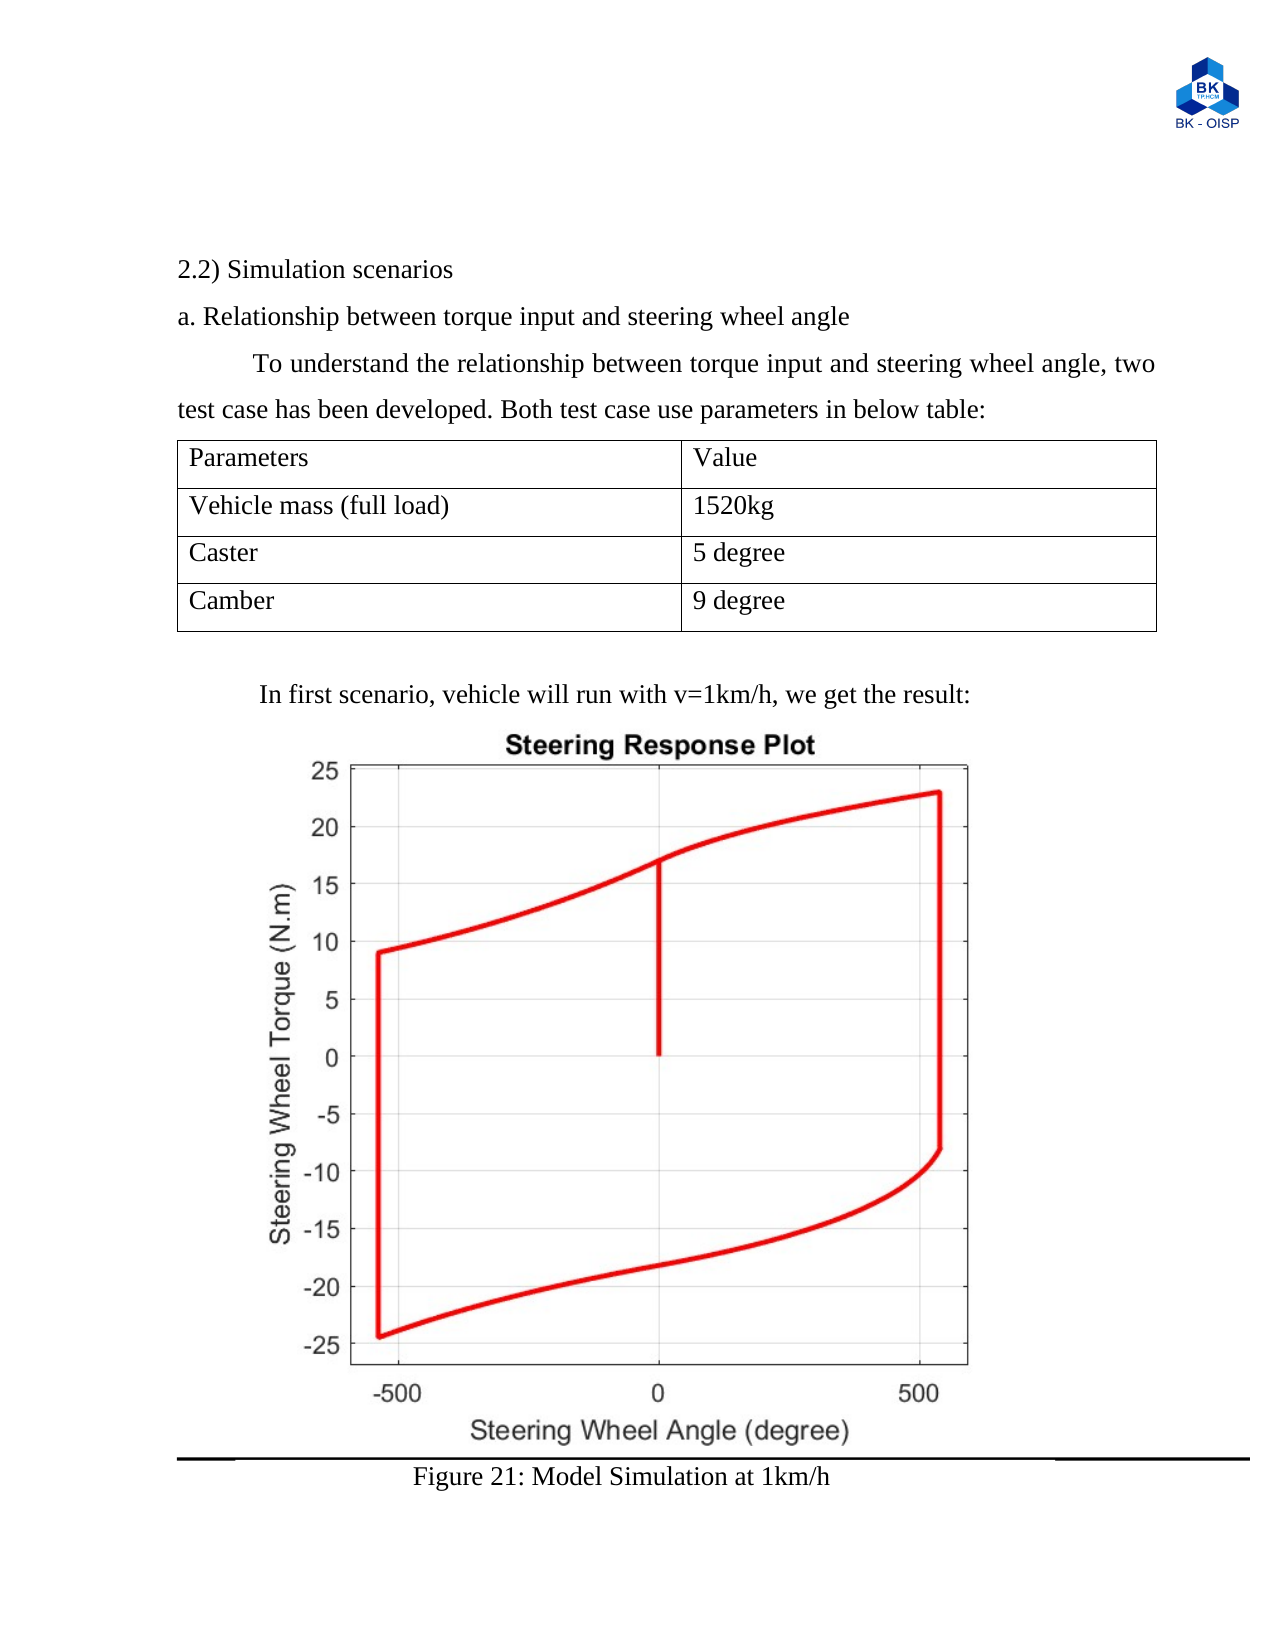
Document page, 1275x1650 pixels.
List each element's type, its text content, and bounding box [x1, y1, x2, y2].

table_cell Caster [178, 537, 681, 583]
text In first scenario, vehicle will run with v=1km/h, we get the result: [177, 679, 1157, 710]
table_cell Vehicle mass (full load) [178, 489, 681, 536]
table_cell 5 degree [682, 537, 1156, 583]
table_cell 1520kg [682, 489, 1156, 536]
text To understand the relationship between torque input and steering wheel angle, two test case has been developed. Both test case use parameters in below table: [177, 347, 1157, 424]
table_cell 9 degree [682, 584, 1156, 631]
picture [1175, 56, 1240, 134]
table_header Value [682, 441, 1156, 488]
picture [247, 709, 1044, 1446]
table_header Parameters [178, 441, 681, 488]
text a. Relationship between torque input and steering wheel angle [121, 300, 1157, 331]
table_cell Camber [178, 584, 681, 631]
subtitle 2.2) Simulation scenarios [177, 253, 1157, 284]
